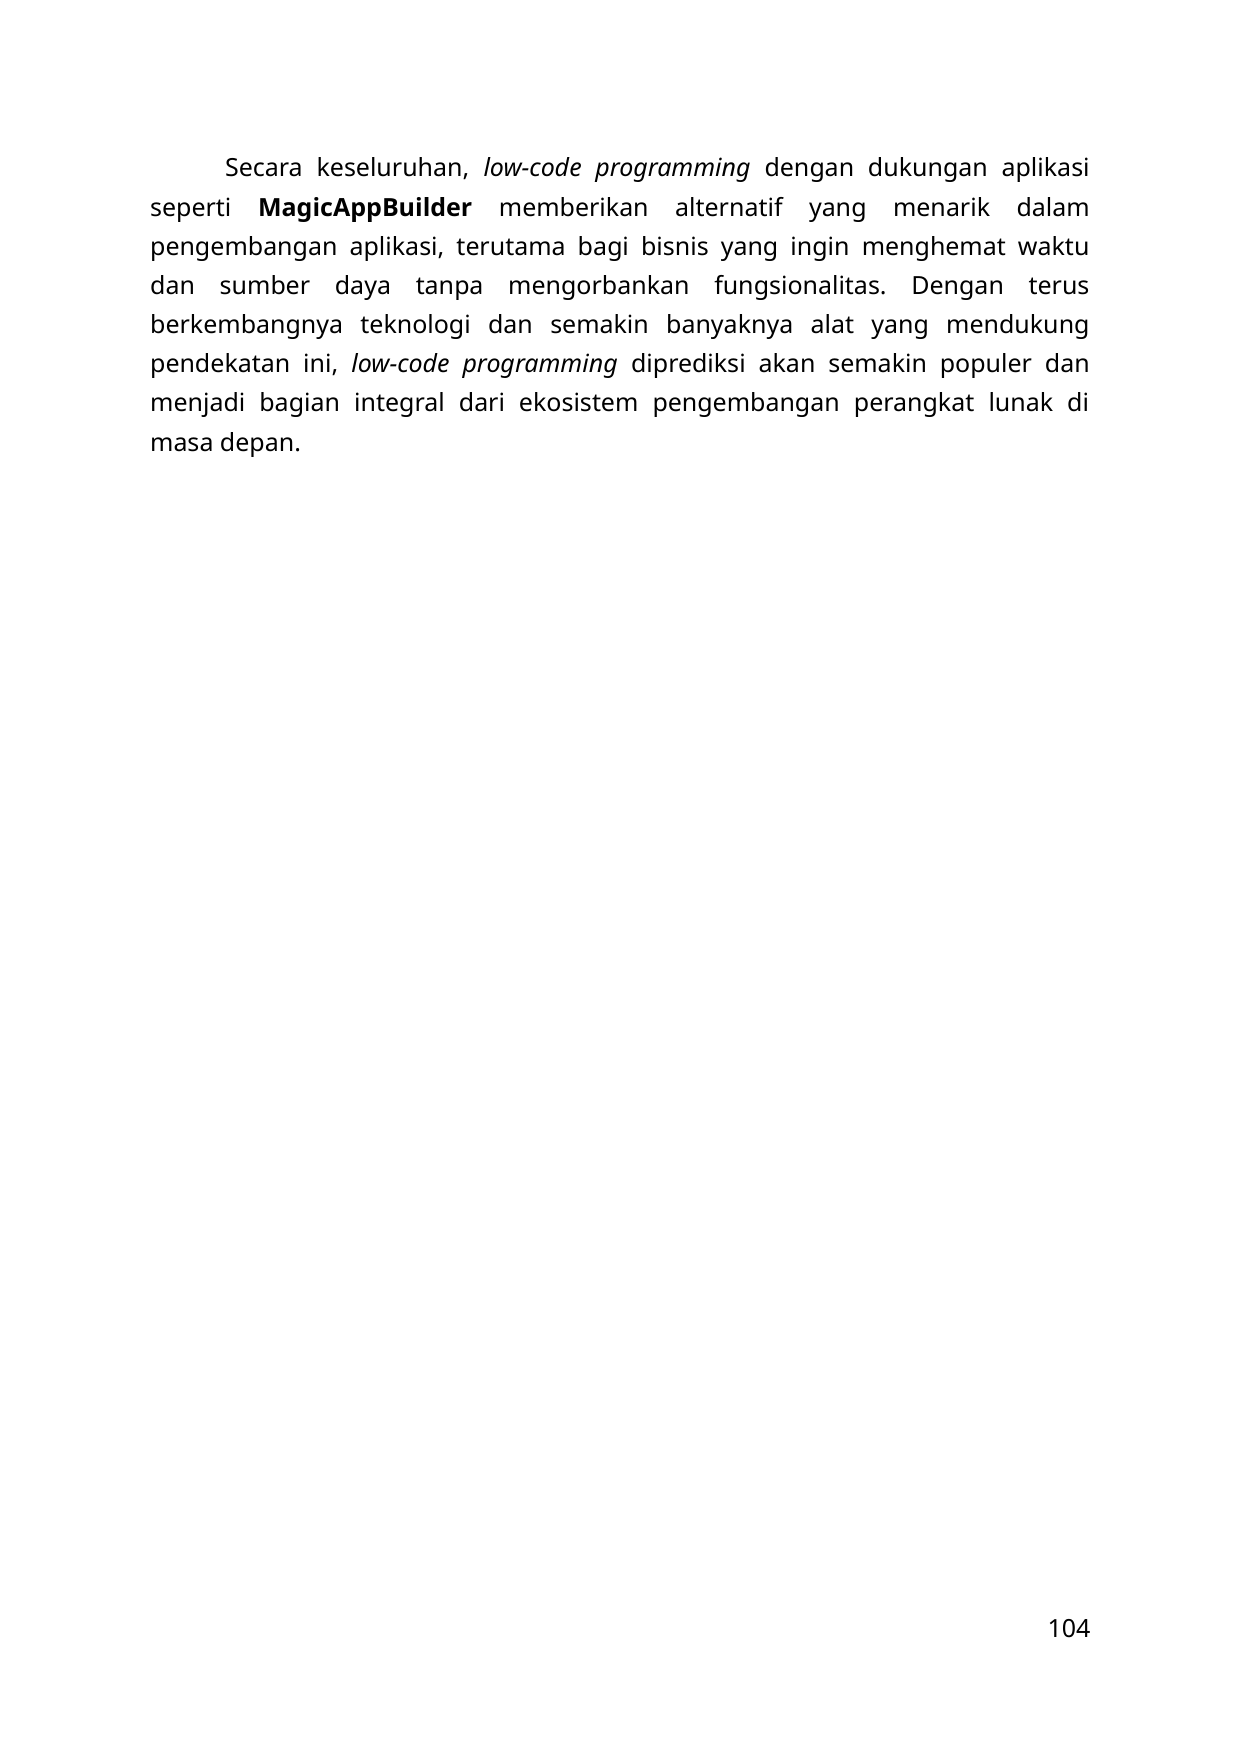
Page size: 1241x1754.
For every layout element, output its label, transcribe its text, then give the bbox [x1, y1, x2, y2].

text Secara keseluruhan, low-code programming dengan dukungan aplikasi seperti MagicAppBuilder memberikan alternatif yang menarik dalam pengembangan aplikasi, terutama bagi bisnis yang ingin menghemat waktu dan sumber daya tanpa mengorbankan fungsionalitas. Dengan terus berkembangnya teknologi dan semakin banyaknya alat yang mendukung pendekatan ini, low-code programming diprediksi akan semakin populer dan menjadi bagian integral dari ekosistem pengembangan perangkat lunak di masa depan. [150, 150, 1090, 458]
